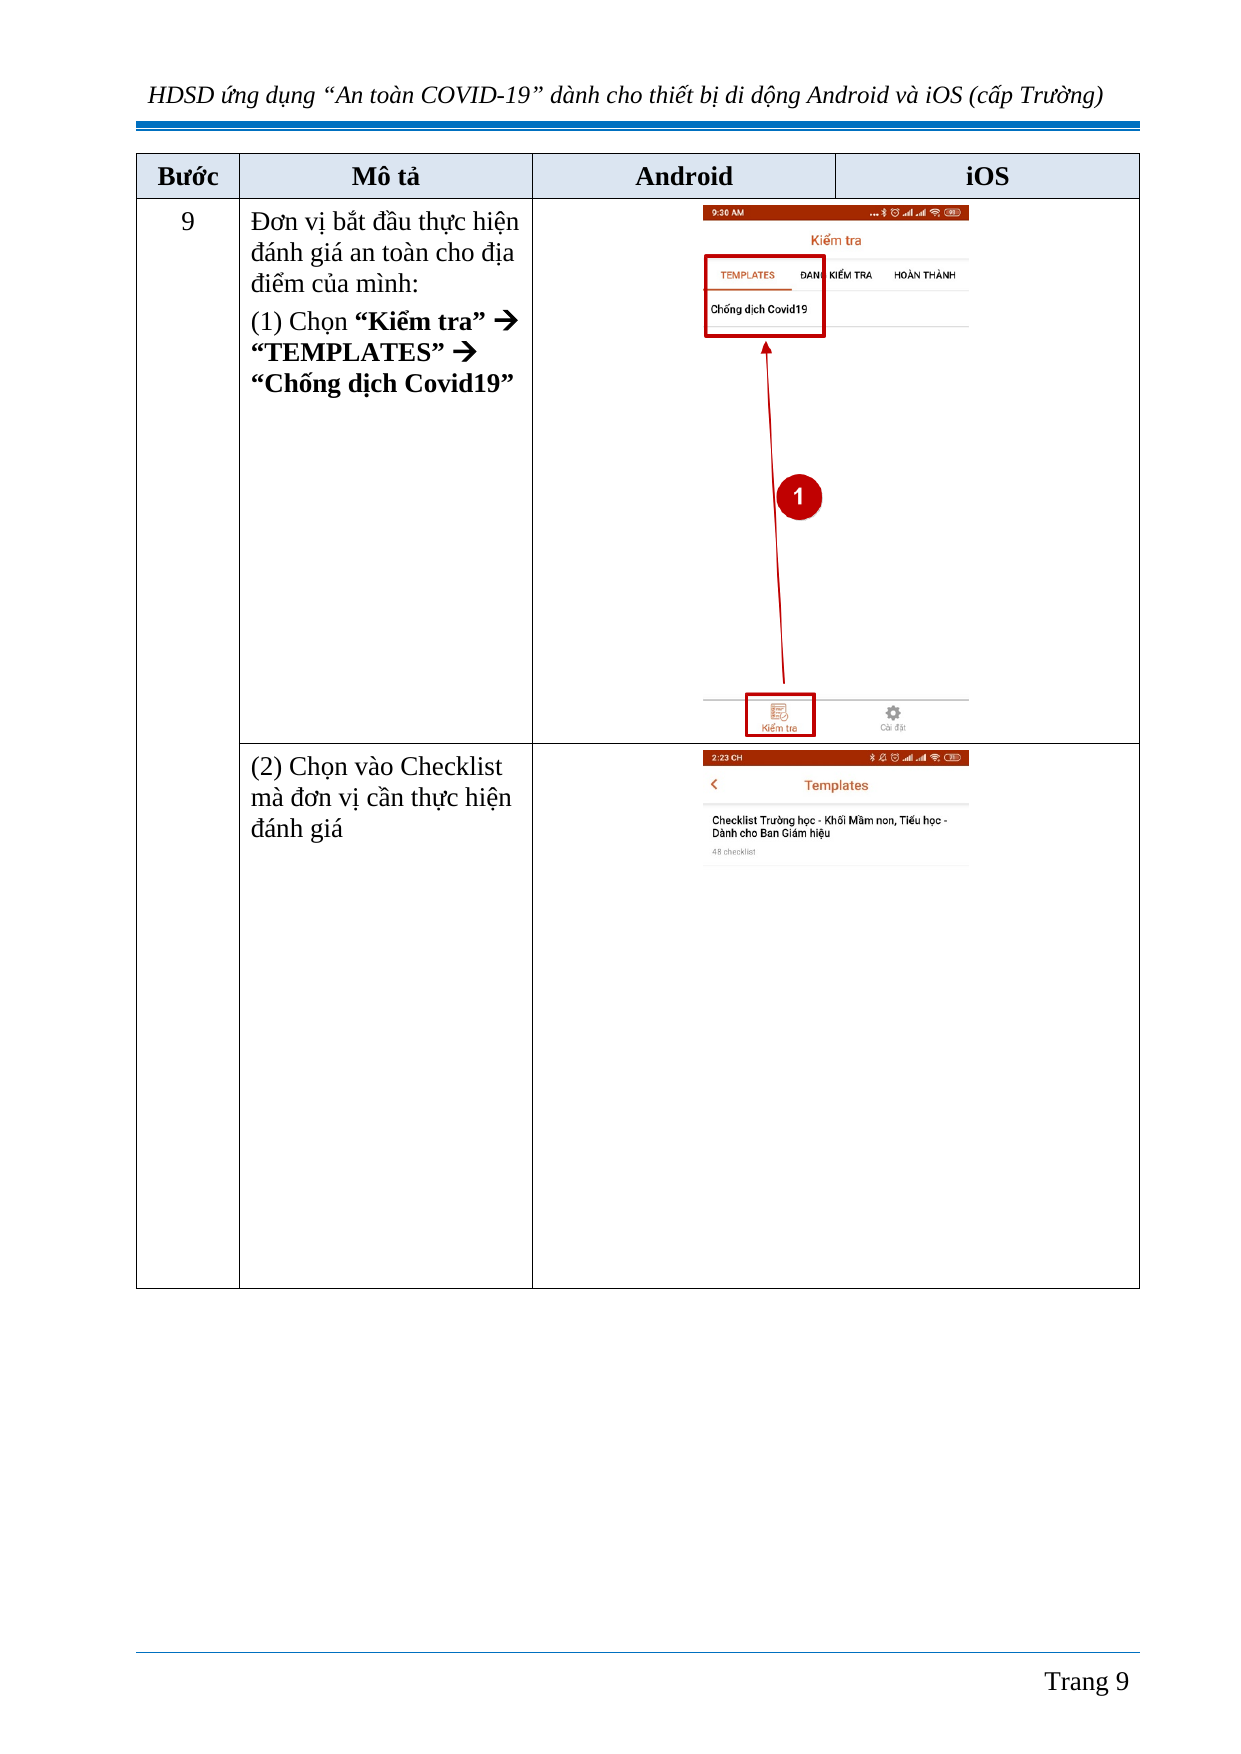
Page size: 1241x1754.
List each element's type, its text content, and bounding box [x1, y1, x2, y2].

table_header Bước [137, 154, 239, 198]
table_cell [533, 199, 1139, 743]
table_cell Đơn vị bắt đầu thực hiện đánh giá an toàn cho địa điểm của mình: (1) Chọn “Kiểm tra” “TEMPLATES” “Chống dịch Covid19” [240, 199, 532, 743]
table_header Android [533, 154, 835, 198]
picture [703, 750, 969, 1282]
table_header iOS [836, 154, 1139, 198]
table_cell (2) Chọn vào Checklist mà đơn vị cần thực hiện đánh giá [240, 744, 532, 1288]
table_cell [137, 743, 239, 1288]
picture [703, 205, 969, 737]
table_cell [533, 744, 1139, 1288]
table_header Mô tả [240, 154, 532, 198]
table_cell 9 [137, 199, 239, 743]
